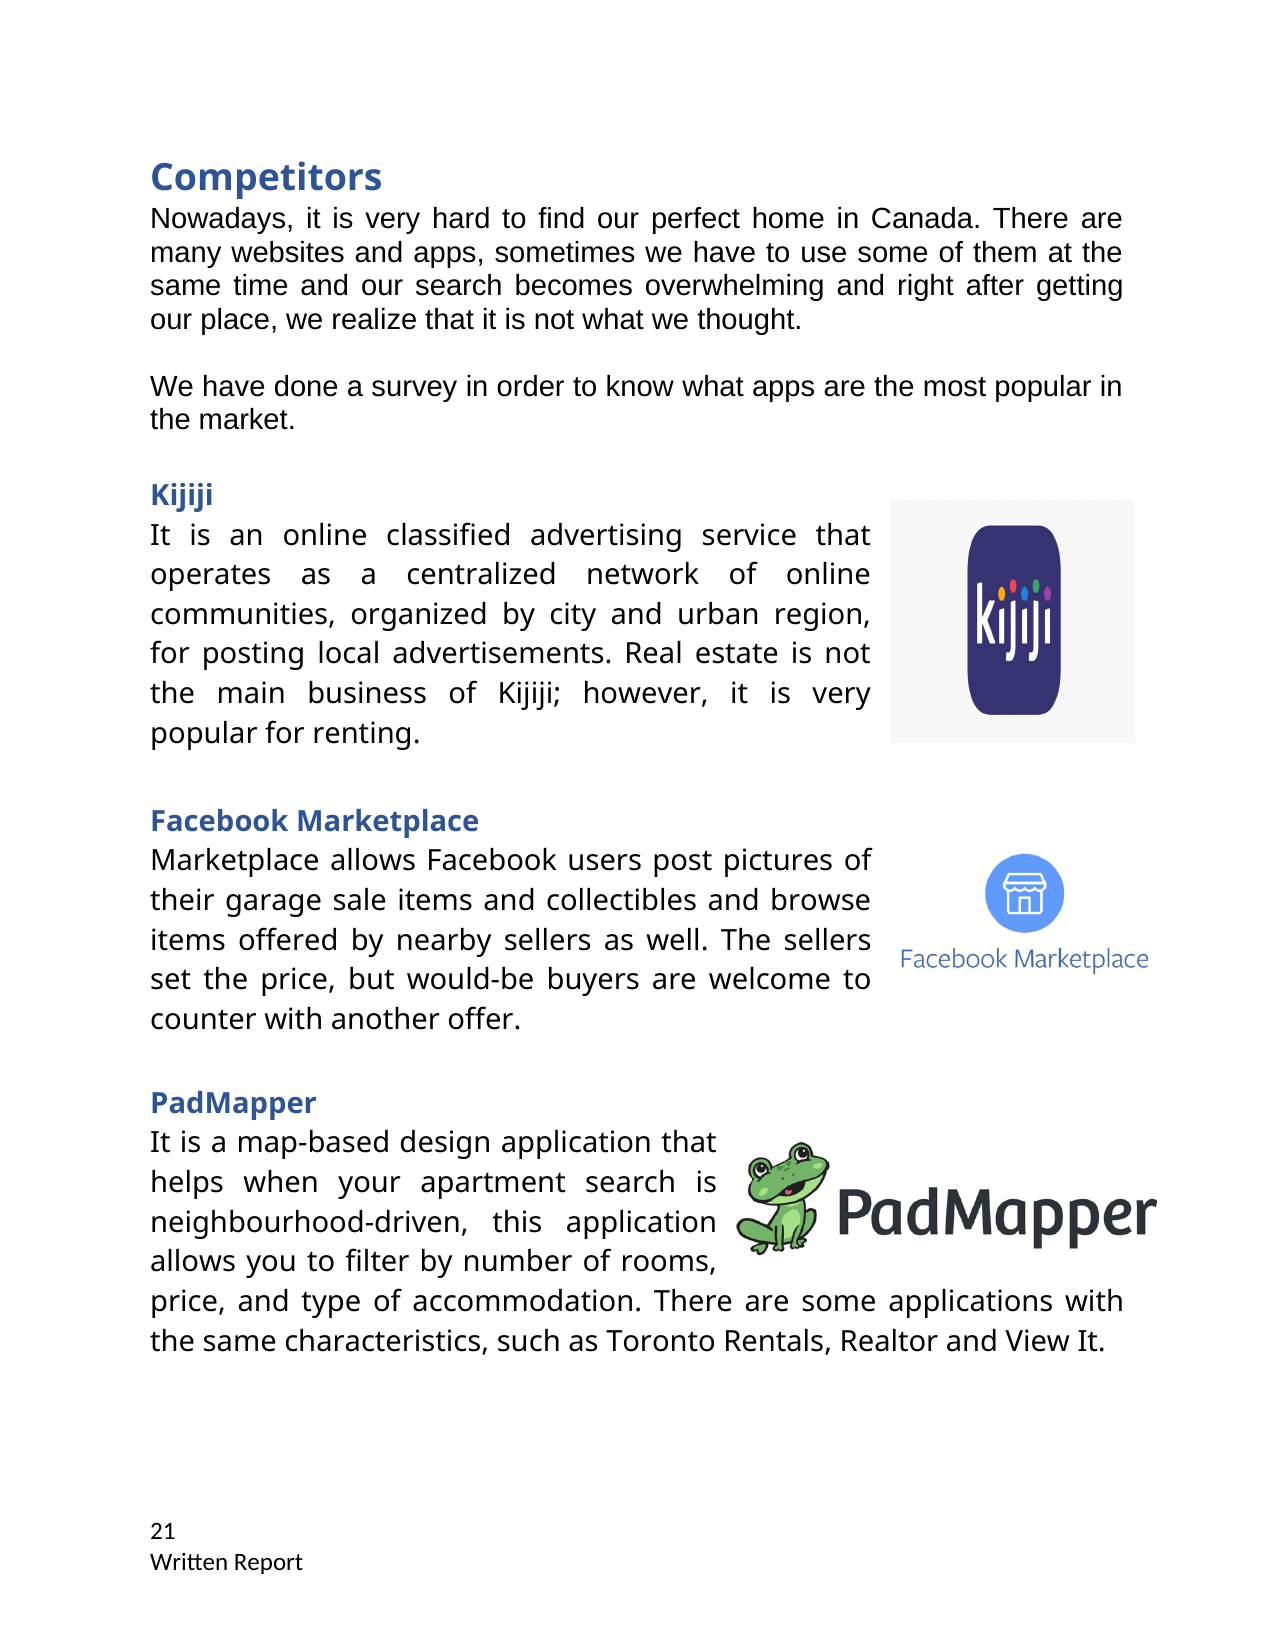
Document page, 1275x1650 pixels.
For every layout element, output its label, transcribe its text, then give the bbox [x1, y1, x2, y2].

text It is an online classified advertising service that operates as a centralized network of online communities, organized by city and urban region, for posting local advertisements. Real estate is not the main business of Kijiji; however, it is very popular for renting. [150, 514, 1125, 752]
subtitle PadMapper [150, 1082, 1125, 1122]
picture [890, 500, 1136, 743]
text Marketplace allows Facebook users post pictures of their garage sale items and collectibles and browse items offered by nearby sellers as well. The sellers set the price, but would-be buyers are welcome to counter with another offer. [150, 839, 1125, 1038]
subtitle Kijiji [150, 474, 1125, 514]
text We have done a survey in order to know what apps are the most popular in the market. [150, 369, 1125, 436]
picture [736, 1142, 1158, 1256]
subtitle Facebook Marketplace [150, 800, 1125, 839]
text Nowadays, it is very hard to find our perfect home in Canada. There are many websites and apps, sometimes we have to use some of them at the same time and our search becomes overwhelming and right after getting our place, we realize that it is not what we thought. [150, 201, 1125, 335]
picture [891, 845, 1158, 982]
text It is a map-based design application that helps when your apartment search is neighbourhood-driven, this application allows you to filter by number of rooms, price, and type of accommodation. There are some applications with the same characteristics, such as Toronto Rentals, Realtor and View It. [150, 1122, 1125, 1360]
subtitle Competitors [150, 150, 1125, 201]
